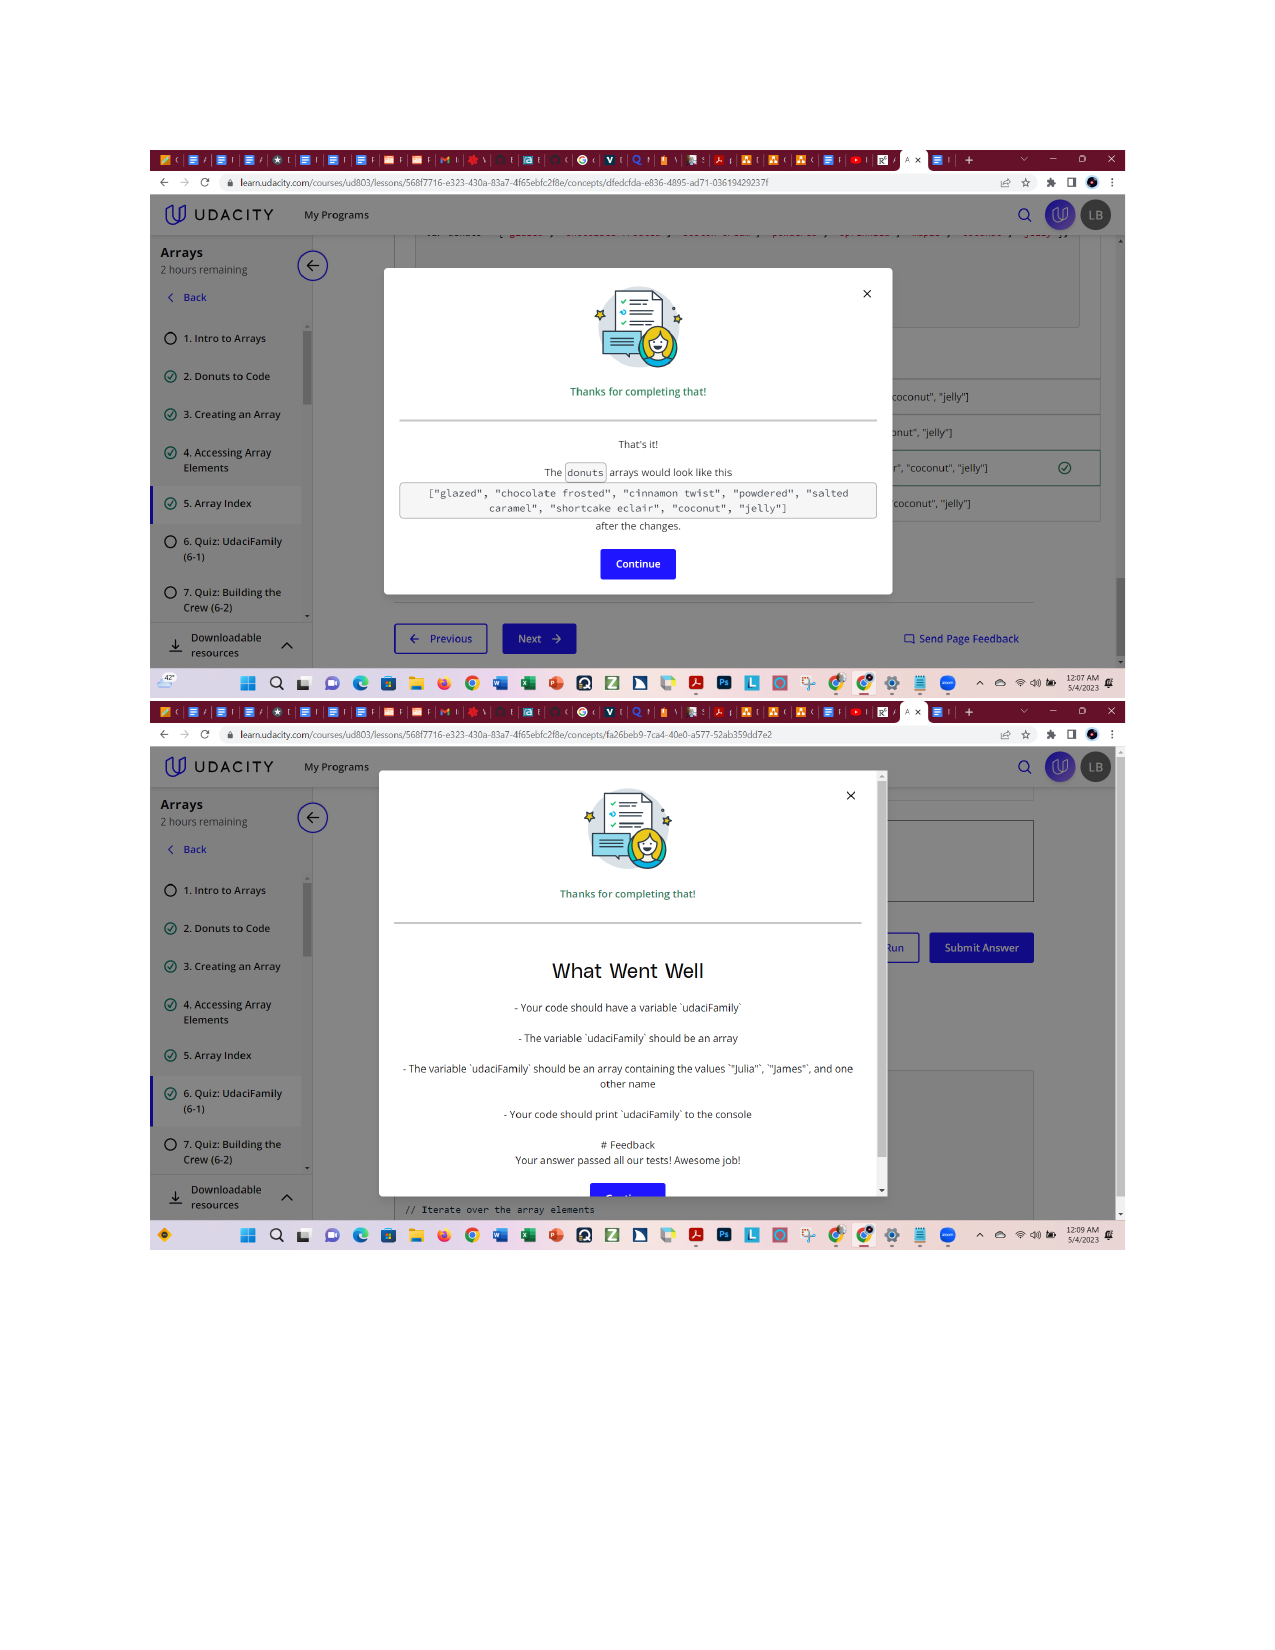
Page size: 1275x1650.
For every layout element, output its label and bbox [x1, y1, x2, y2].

picture [150, 150, 1125, 698]
picture [150, 701, 1125, 1250]
